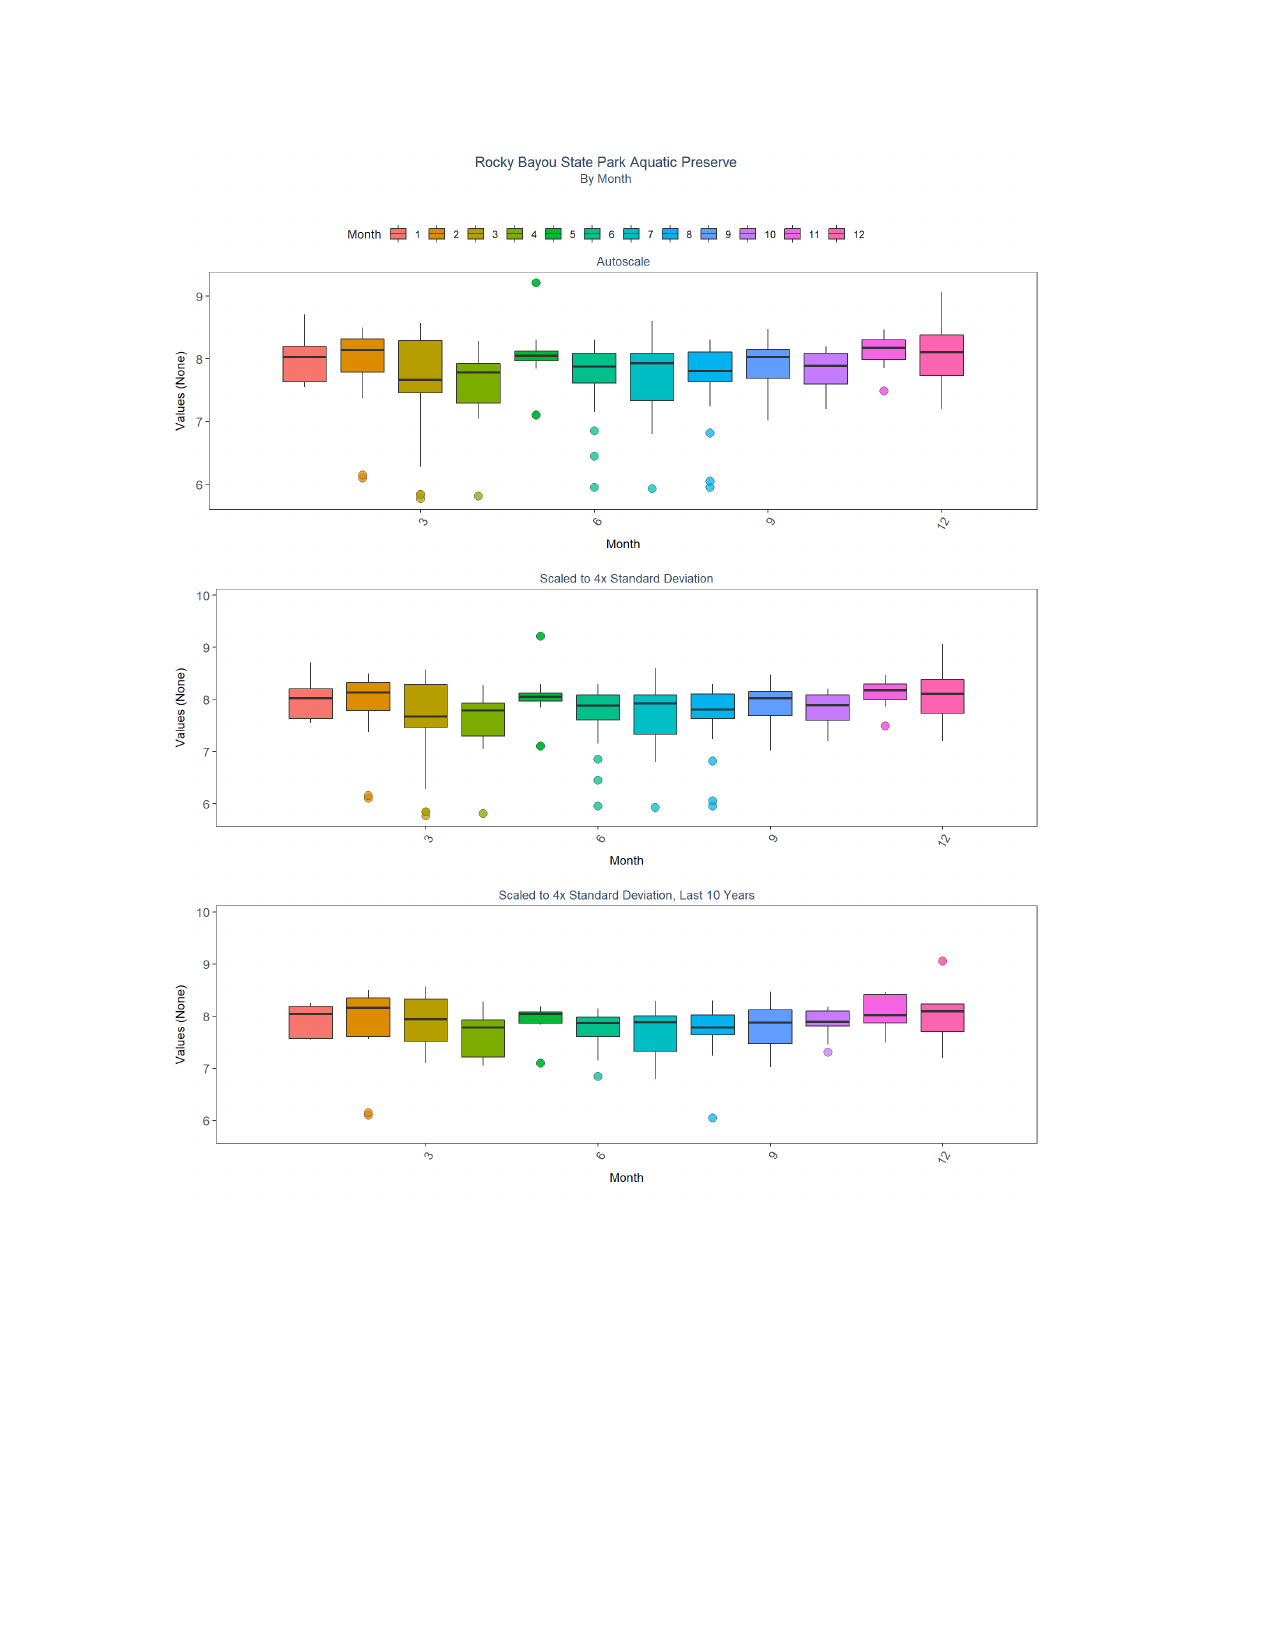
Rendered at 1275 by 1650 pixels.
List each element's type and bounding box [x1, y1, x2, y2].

picture [168, 150, 1044, 1200]
